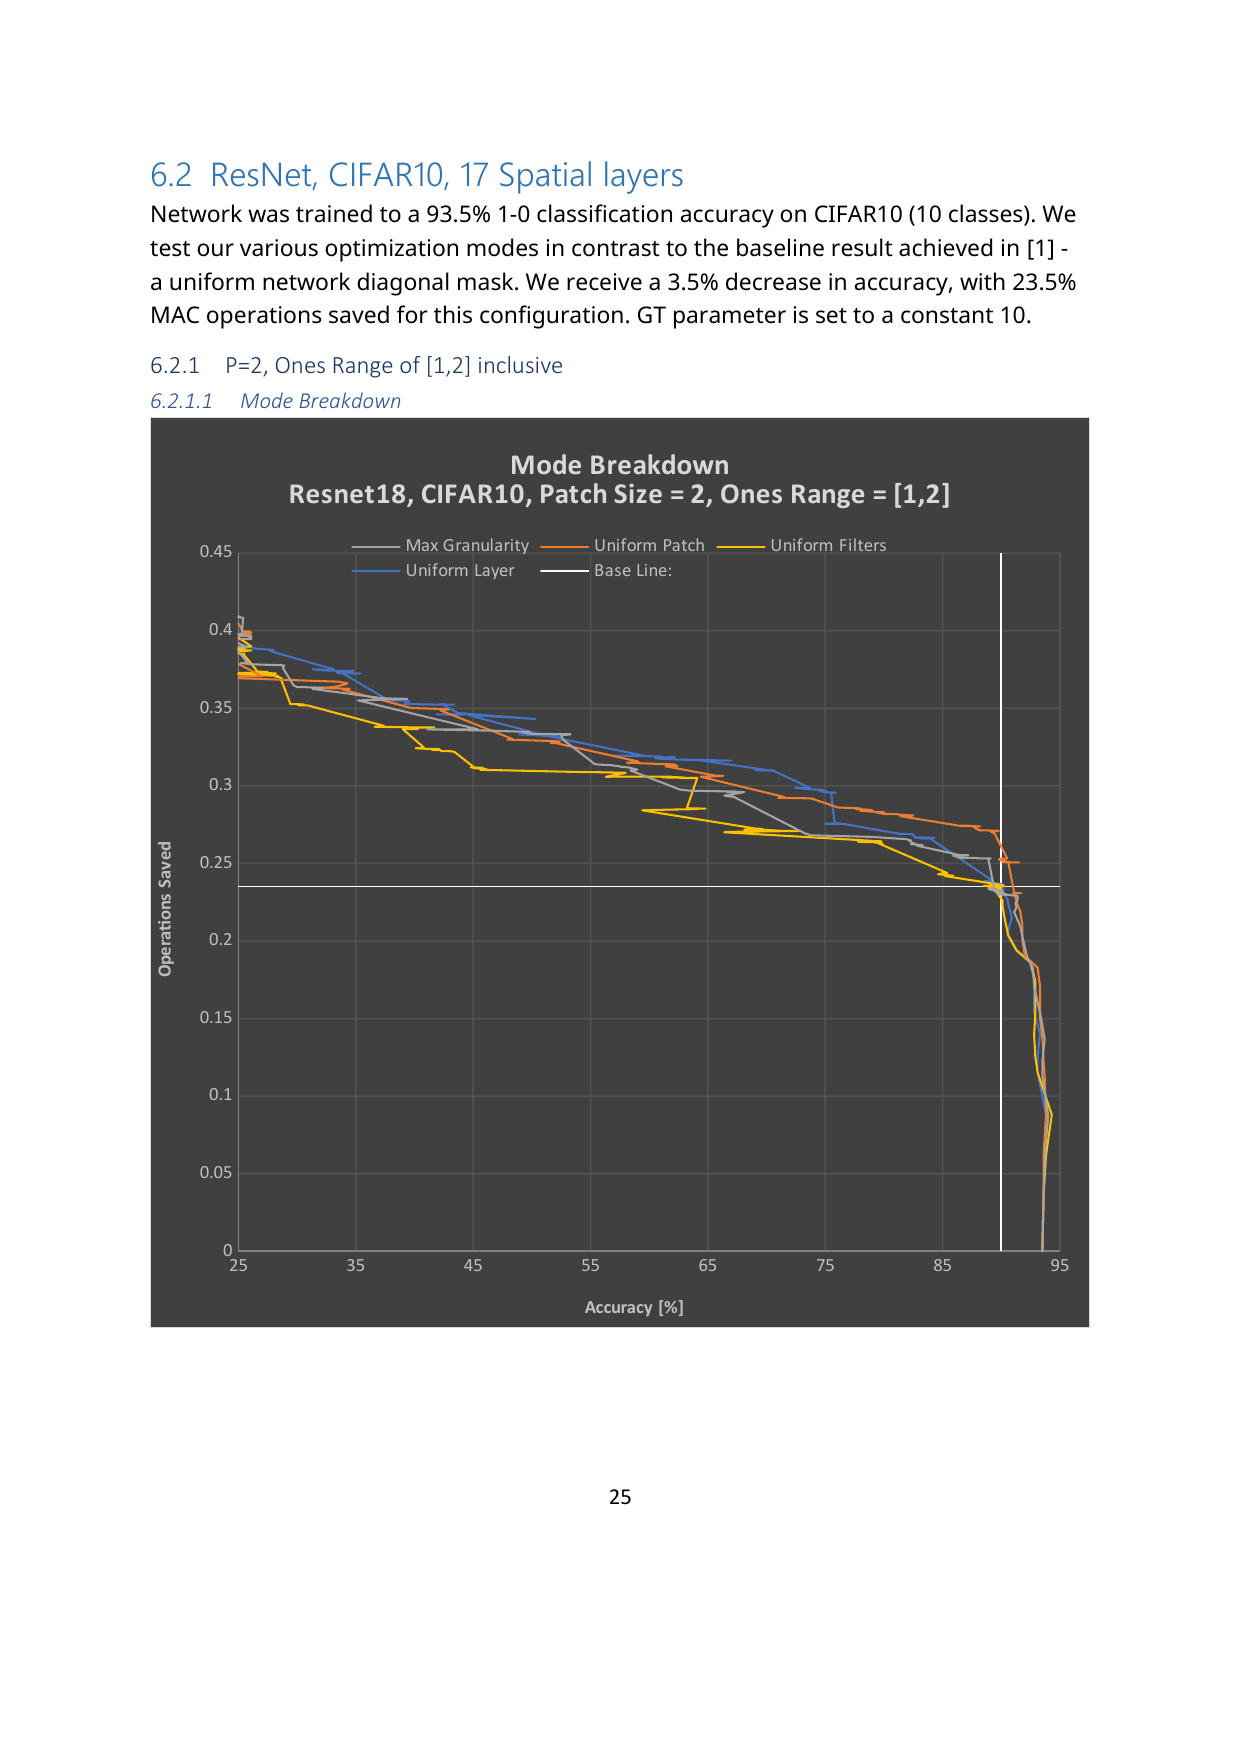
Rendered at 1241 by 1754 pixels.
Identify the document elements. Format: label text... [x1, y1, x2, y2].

subtitle Mode Breakdown [150, 387, 1090, 415]
subtitle ResNet, CIFAR10, 17 Spatial layers [150, 150, 1090, 194]
subtitle P=2, Ones Range of [1,2] inclusive [150, 349, 1090, 380]
text Network was trained to a 93.5% 1-0 classification accuracy on CIFAR10 (10 classes). We test our various optimization modes in contrast to the baseline result achieved in - a uniform network diagonal mask. We receive a 3.5% decrease in accuracy, with 23.5% MAC operations saved for this configuration. GT parameter is set to a constant 10. [150, 198, 1090, 330]
